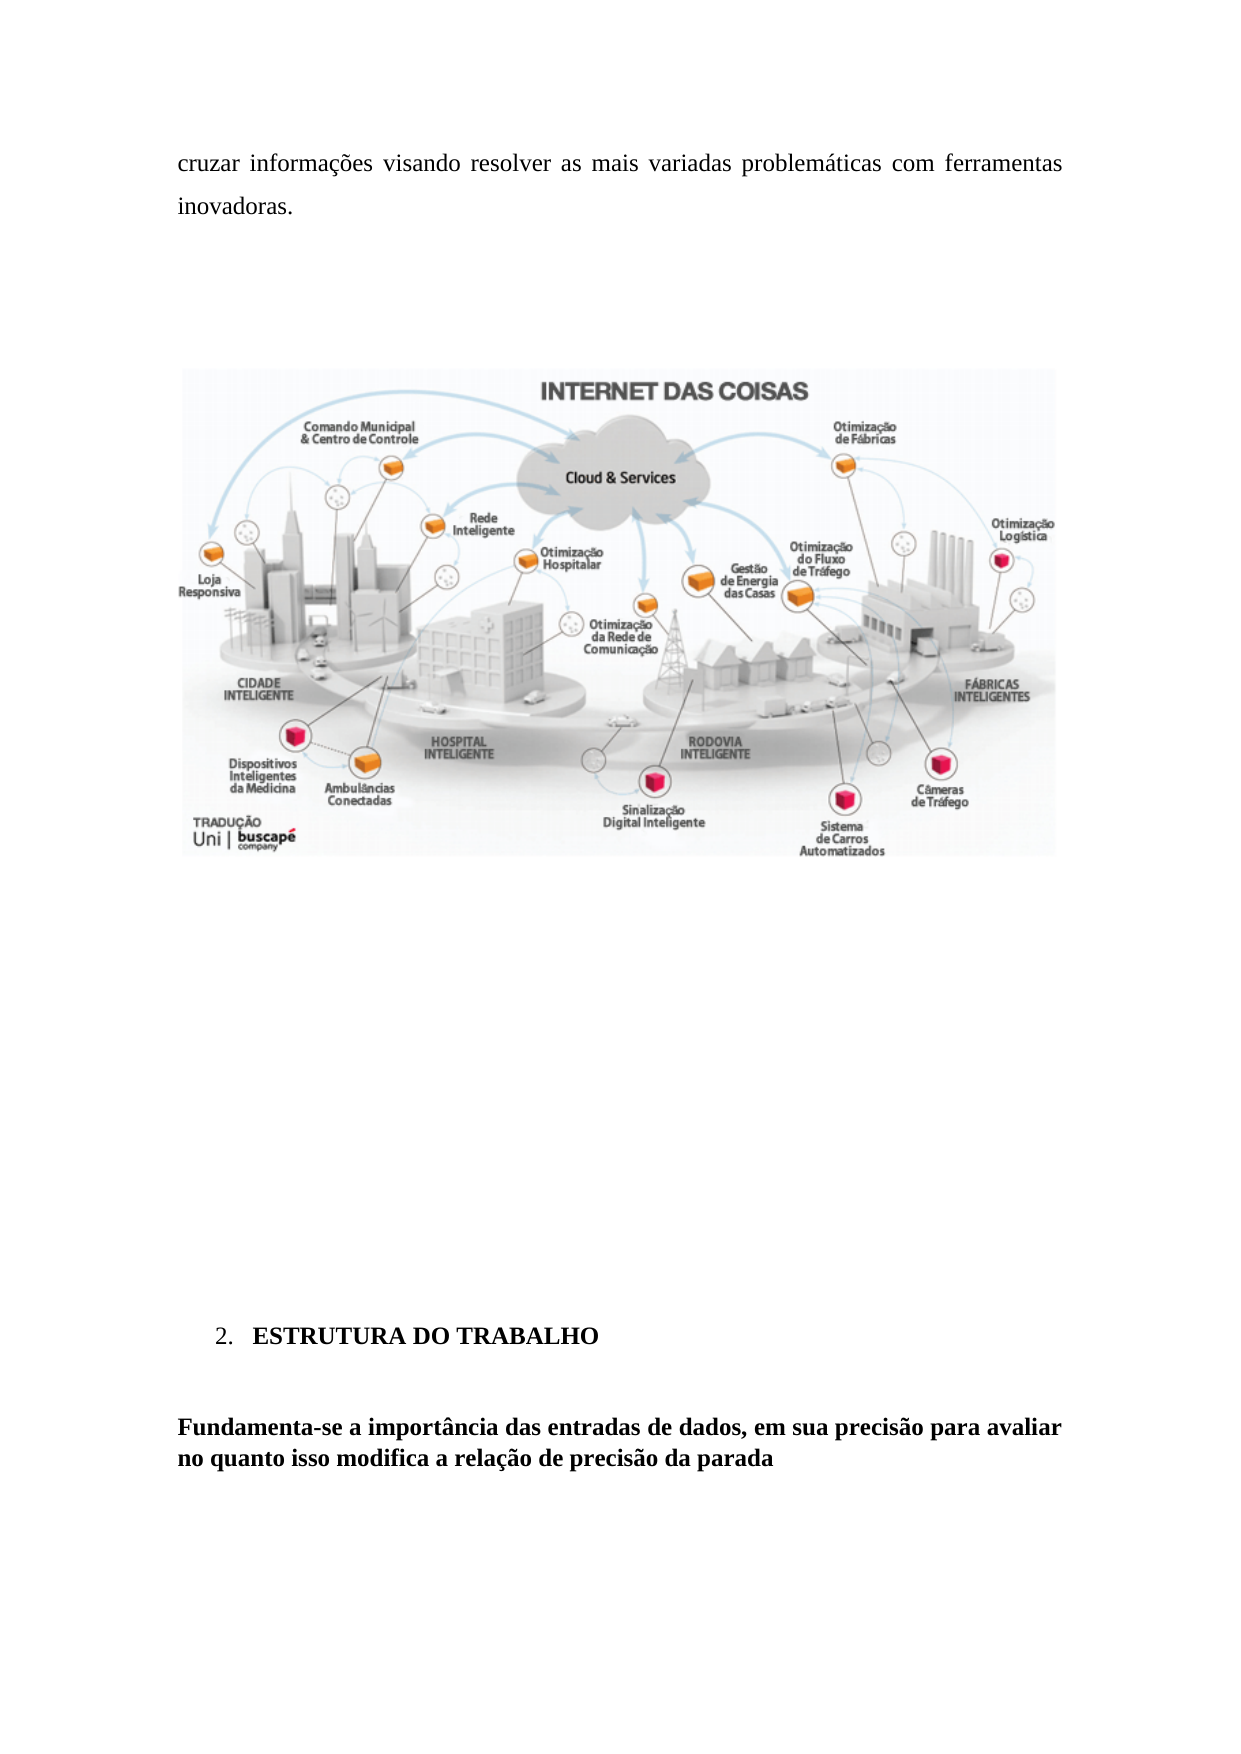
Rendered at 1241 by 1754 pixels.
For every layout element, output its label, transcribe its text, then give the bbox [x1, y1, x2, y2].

list ESTRUTURA DO TRABALHO [215, 1321, 1063, 1350]
picture [177, 363, 1063, 861]
text Fundamenta-se a importância das entradas de dados, em sua precisão para avaliar no quanto isso modifica a relação de precisão da parada [177, 1412, 1063, 1472]
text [177, 176, 1063, 219]
